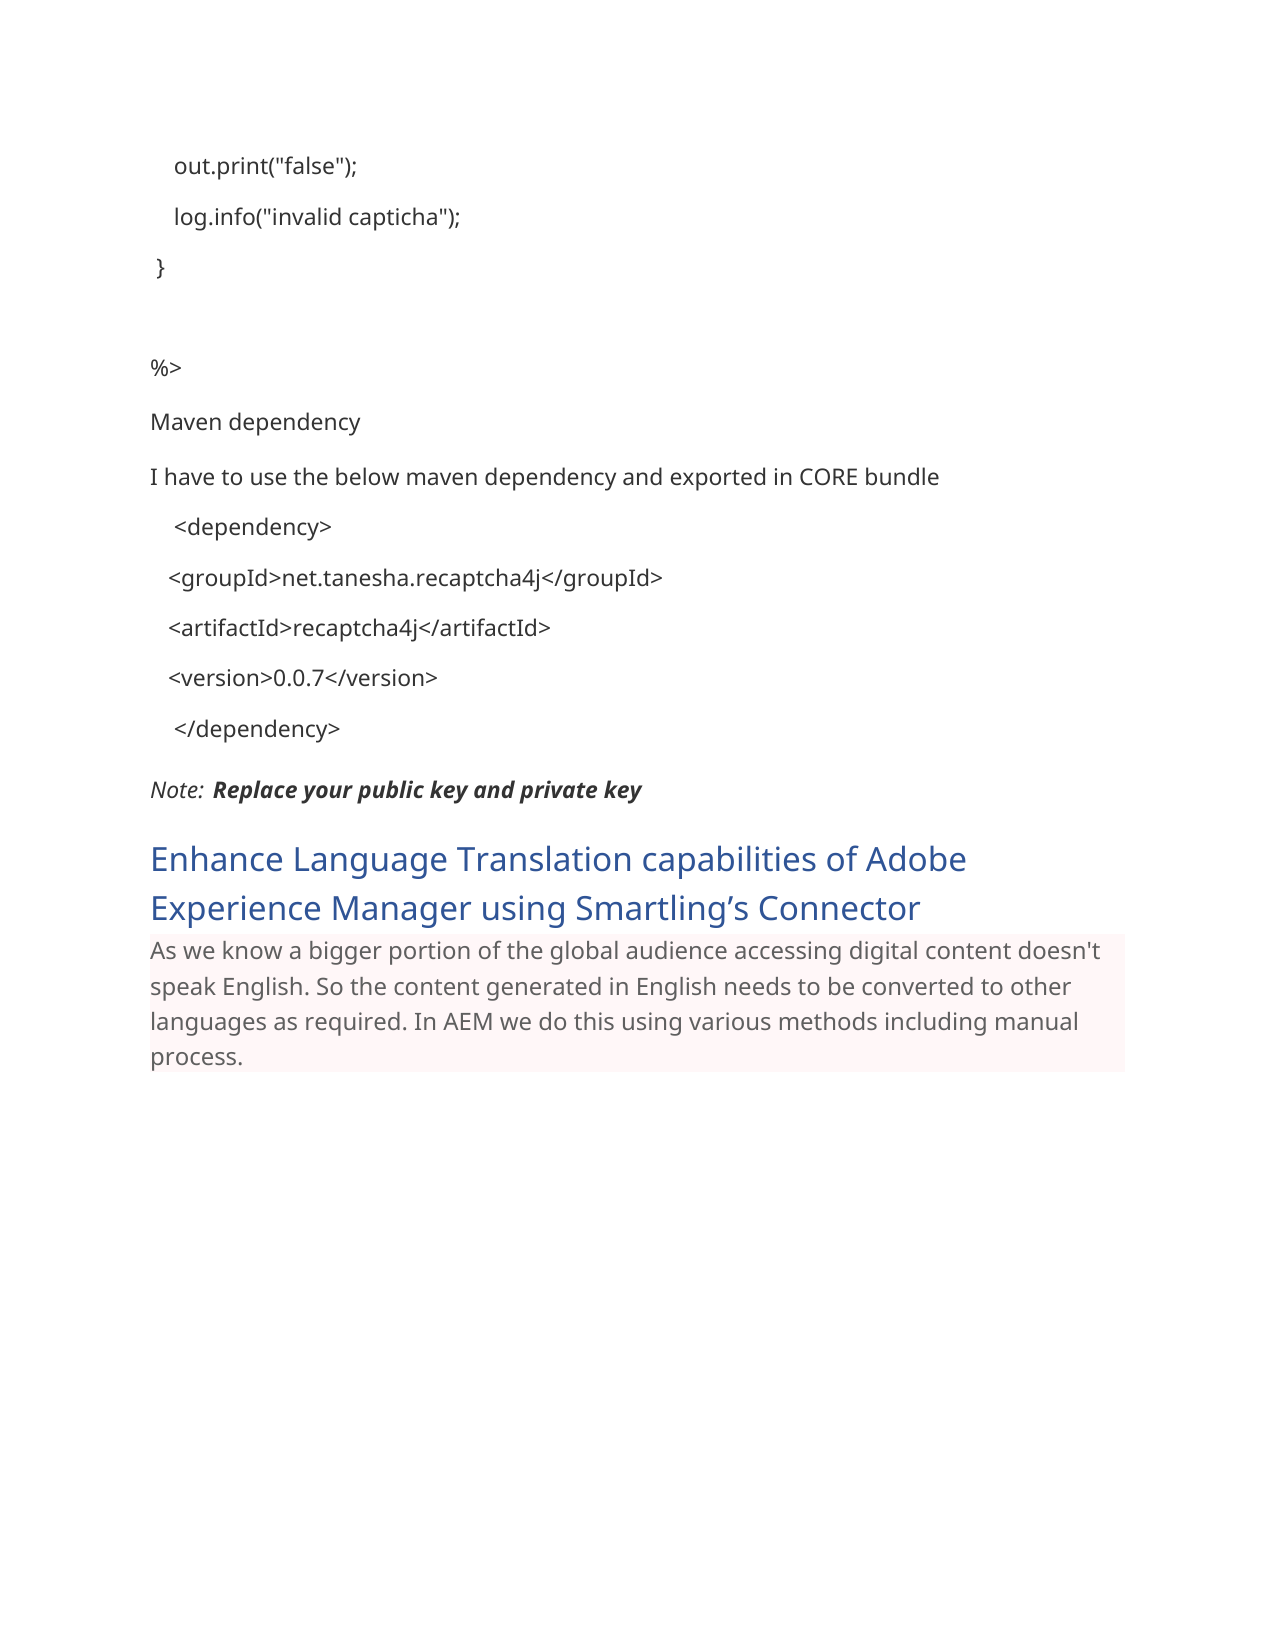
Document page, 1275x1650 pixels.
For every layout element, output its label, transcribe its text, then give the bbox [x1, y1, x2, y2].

text <artifactId>recaptcha4j</artifactId> [150, 612, 1125, 643]
text <version>0.0.7</version> [150, 662, 1125, 693]
text out.print("false"); [150, 150, 1125, 181]
text <groupId>net.tanesha.recaptcha4j</groupId> [150, 561, 1125, 593]
text As we know a bigger portion of the global audience accessing digital content doesn't speak English. So the content generated in English needs to be converted to other languages as required. In AEM we do this using various methods including manual process. [150, 934, 1125, 1072]
text } [150, 251, 1125, 282]
subtitle Note: Replace your public key and private key [150, 774, 1125, 806]
text log.info("invalid capticha"); [150, 200, 1125, 232]
text I have to use the below maven dependency and exported in CORE bundle [150, 461, 1125, 492]
text </dependency> [150, 713, 1125, 744]
text %> [150, 352, 1125, 383]
text <dependency> [150, 511, 1125, 542]
subtitle Maven dependency [150, 406, 1125, 437]
subtitle Enhance Language Translation capabilities of Adobe Experience Manager using Smartling’s Connector [150, 836, 1125, 931]
